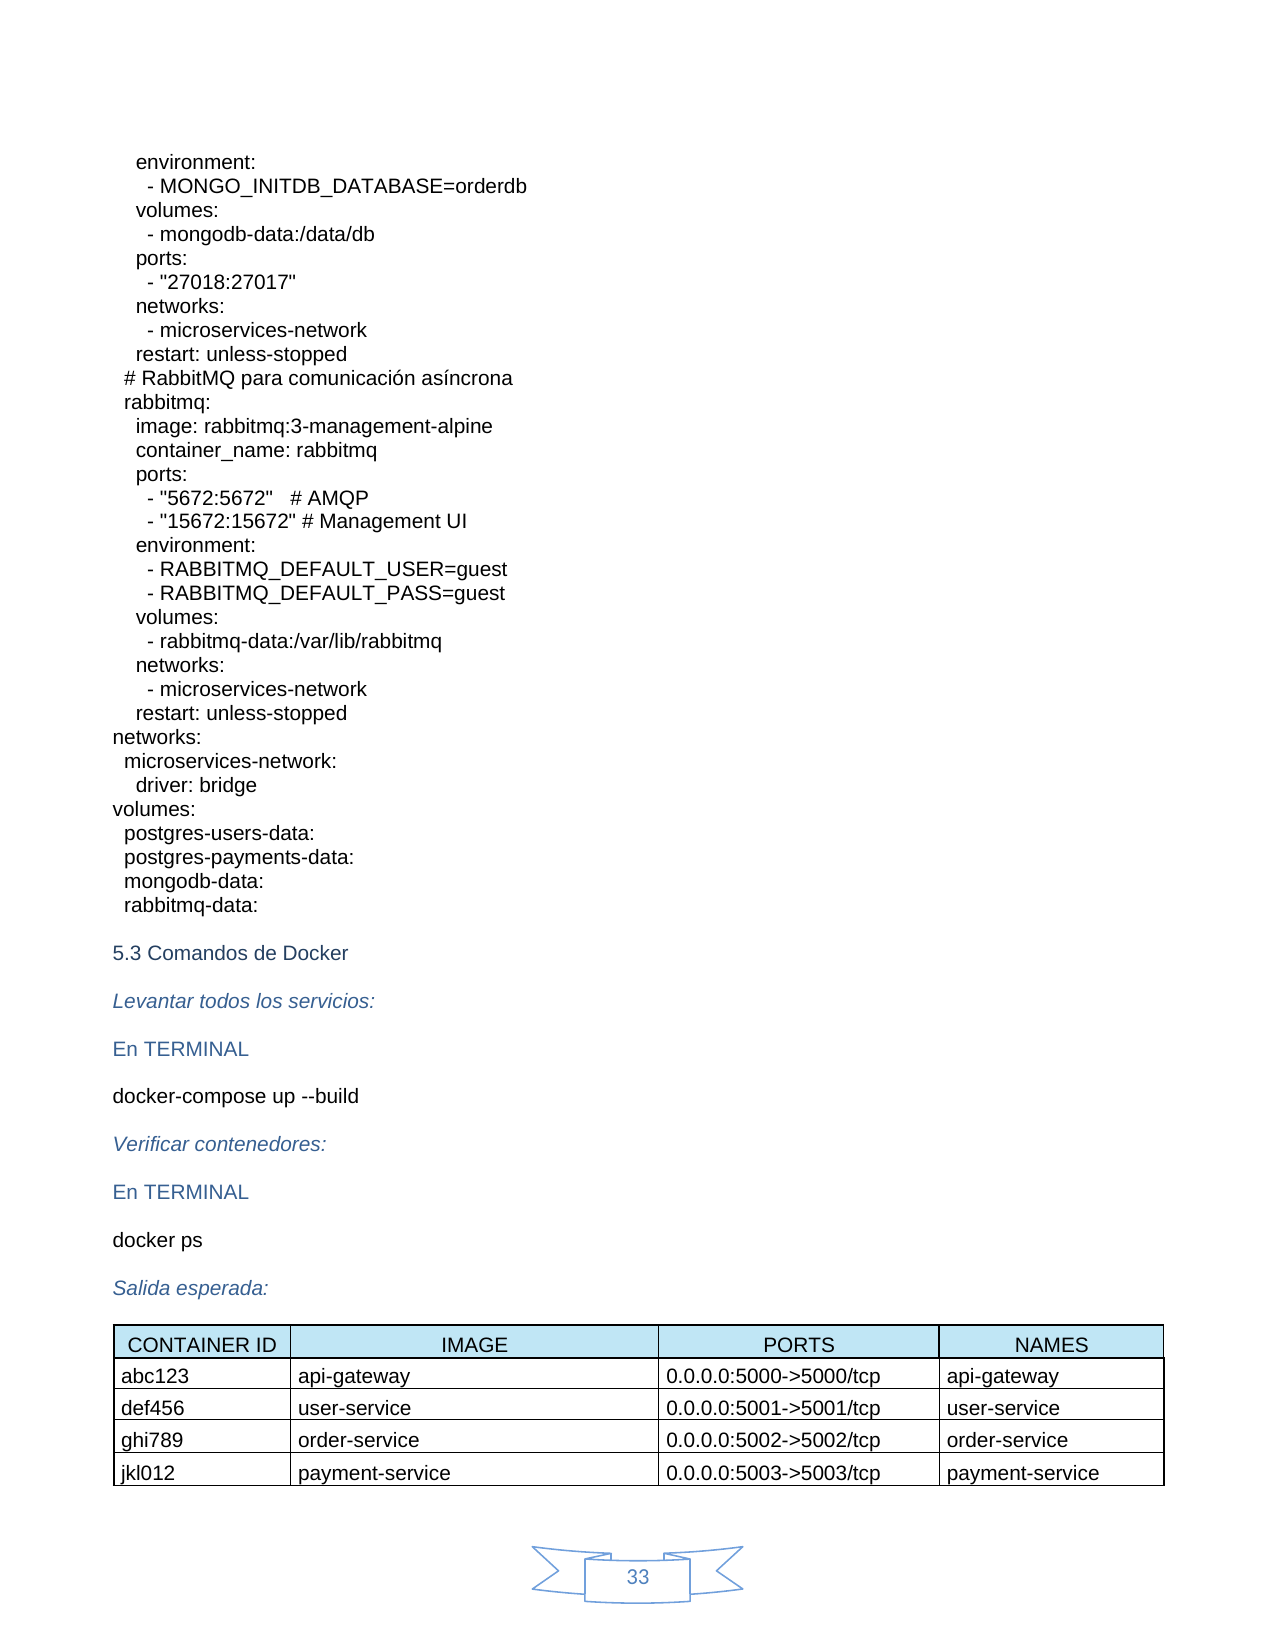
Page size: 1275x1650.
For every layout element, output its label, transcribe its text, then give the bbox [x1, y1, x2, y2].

text - MONGO_INITDB_DATABASE=orderdb [112, 174, 1162, 198]
table_cell def456 [115, 1389, 290, 1419]
table_header CONTAINER ID [115, 1326, 290, 1357]
text # RabbitMQ para comunicación asíncrona [112, 366, 1162, 389]
text mongodb-data: [112, 869, 1162, 893]
table_header NAMES [940, 1326, 1163, 1357]
text driver: bridge [112, 773, 1162, 797]
text postgres-users-data: [112, 821, 1162, 845]
table_cell api-gateway [940, 1359, 1163, 1388]
table_cell user-service [940, 1389, 1163, 1419]
text - microservices-network [112, 318, 1162, 342]
text docker-compose up --build [112, 1084, 1162, 1108]
text - RABBITMQ_DEFAULT_USER=guest [112, 557, 1162, 581]
text image: rabbitmq:3-management-alpine [112, 413, 1162, 437]
table_cell order-service [291, 1420, 658, 1452]
text environment: [112, 533, 1162, 557]
text - RABBITMQ_DEFAULT_PASS=guest [112, 581, 1162, 605]
table_cell abc123 [115, 1359, 290, 1388]
text container_name: rabbitmq [112, 437, 1162, 461]
text networks: [112, 294, 1162, 318]
text environment: [112, 150, 1162, 174]
text volumes: [112, 605, 1162, 629]
table_cell jkl012 [115, 1453, 290, 1485]
table_cell 0.0.0.0:5001->5001/tcp [659, 1389, 939, 1419]
subtitle Salida esperada: [112, 1276, 1162, 1300]
text - "27018:27017" [112, 270, 1162, 294]
subtitle 5.3 Comandos de Docker [112, 941, 1162, 964]
text - "5672:5672" # AMQP [112, 485, 1162, 509]
subtitle En TERMINAL [112, 1180, 1162, 1204]
text - "15672:15672" # Management UI [112, 509, 1162, 533]
text ports: [112, 461, 1162, 485]
text rabbitmq-data: [112, 893, 1162, 917]
table_cell payment-service [291, 1453, 658, 1485]
table_cell 0.0.0.0:5000->5000/tcp [659, 1359, 939, 1388]
table_cell order-service [940, 1420, 1163, 1452]
text postgres-payments-data: [112, 845, 1162, 869]
table_header IMAGE [291, 1326, 658, 1357]
text microservices-network: [112, 749, 1162, 773]
text restart: unless-stopped [112, 342, 1162, 366]
text networks: [112, 725, 1162, 749]
text volumes: [112, 797, 1162, 821]
text networks: [112, 653, 1162, 677]
text restart: unless-stopped [112, 701, 1162, 725]
table_cell user-service [291, 1389, 658, 1419]
table_cell 0.0.0.0:5003->5003/tcp [659, 1453, 939, 1485]
table_cell api-gateway [291, 1359, 658, 1388]
table_cell payment-service [940, 1453, 1163, 1485]
text docker ps [112, 1228, 1162, 1252]
table_header PORTS [659, 1326, 938, 1357]
text volumes: [112, 198, 1162, 222]
subtitle En TERMINAL [112, 1036, 1162, 1060]
text - microservices-network [112, 677, 1162, 701]
text ports: [112, 246, 1162, 270]
text - rabbitmq-data:/var/lib/rabbitmq [112, 629, 1162, 653]
text rabbitmq: [112, 389, 1162, 413]
subtitle Verificar contenedores: [112, 1132, 1162, 1156]
table_cell 0.0.0.0:5002->5002/tcp [659, 1420, 939, 1452]
text - mongodb-data:/data/db [112, 222, 1162, 246]
subtitle Levantar todos los servicios: [112, 988, 1162, 1012]
table_cell ghi789 [115, 1420, 290, 1452]
